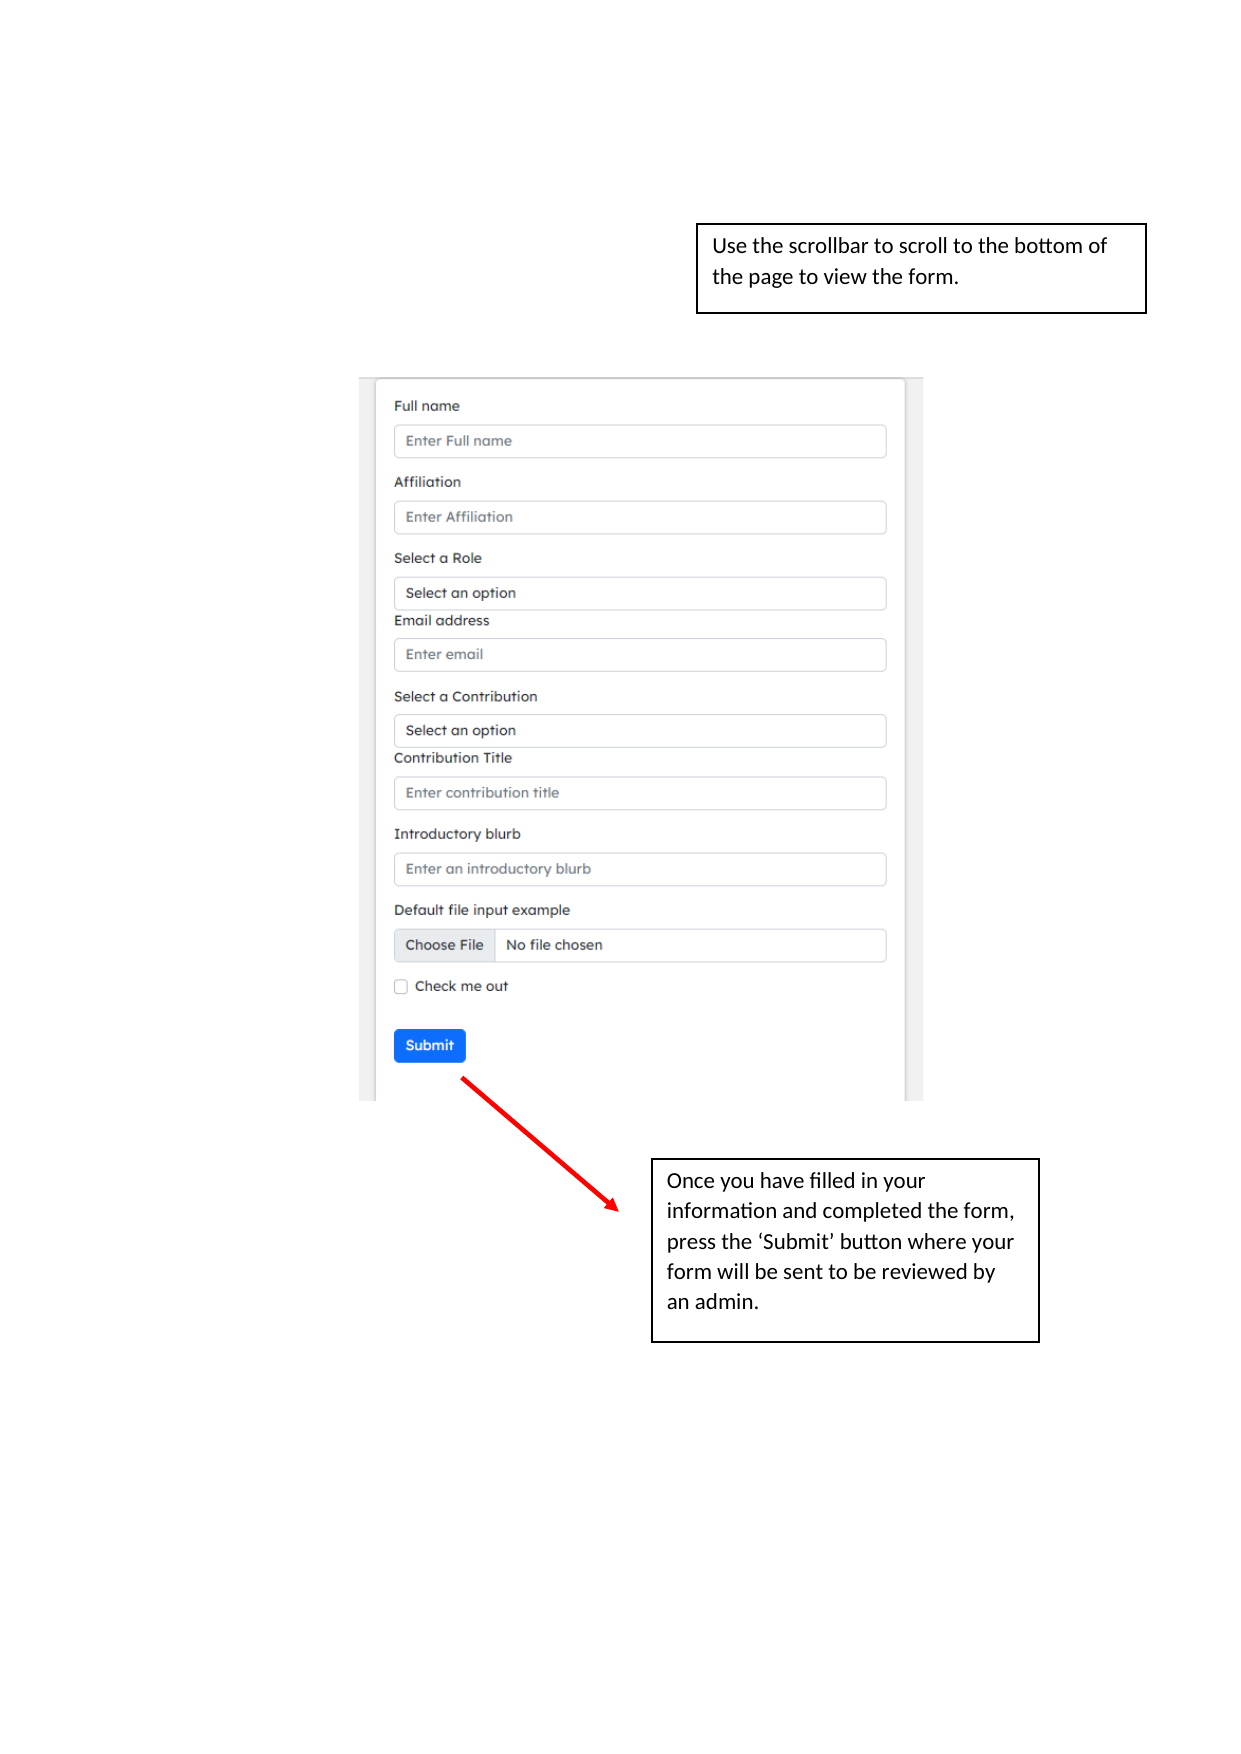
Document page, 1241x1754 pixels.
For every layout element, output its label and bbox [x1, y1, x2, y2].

picture [357, 603, 924, 1324]
